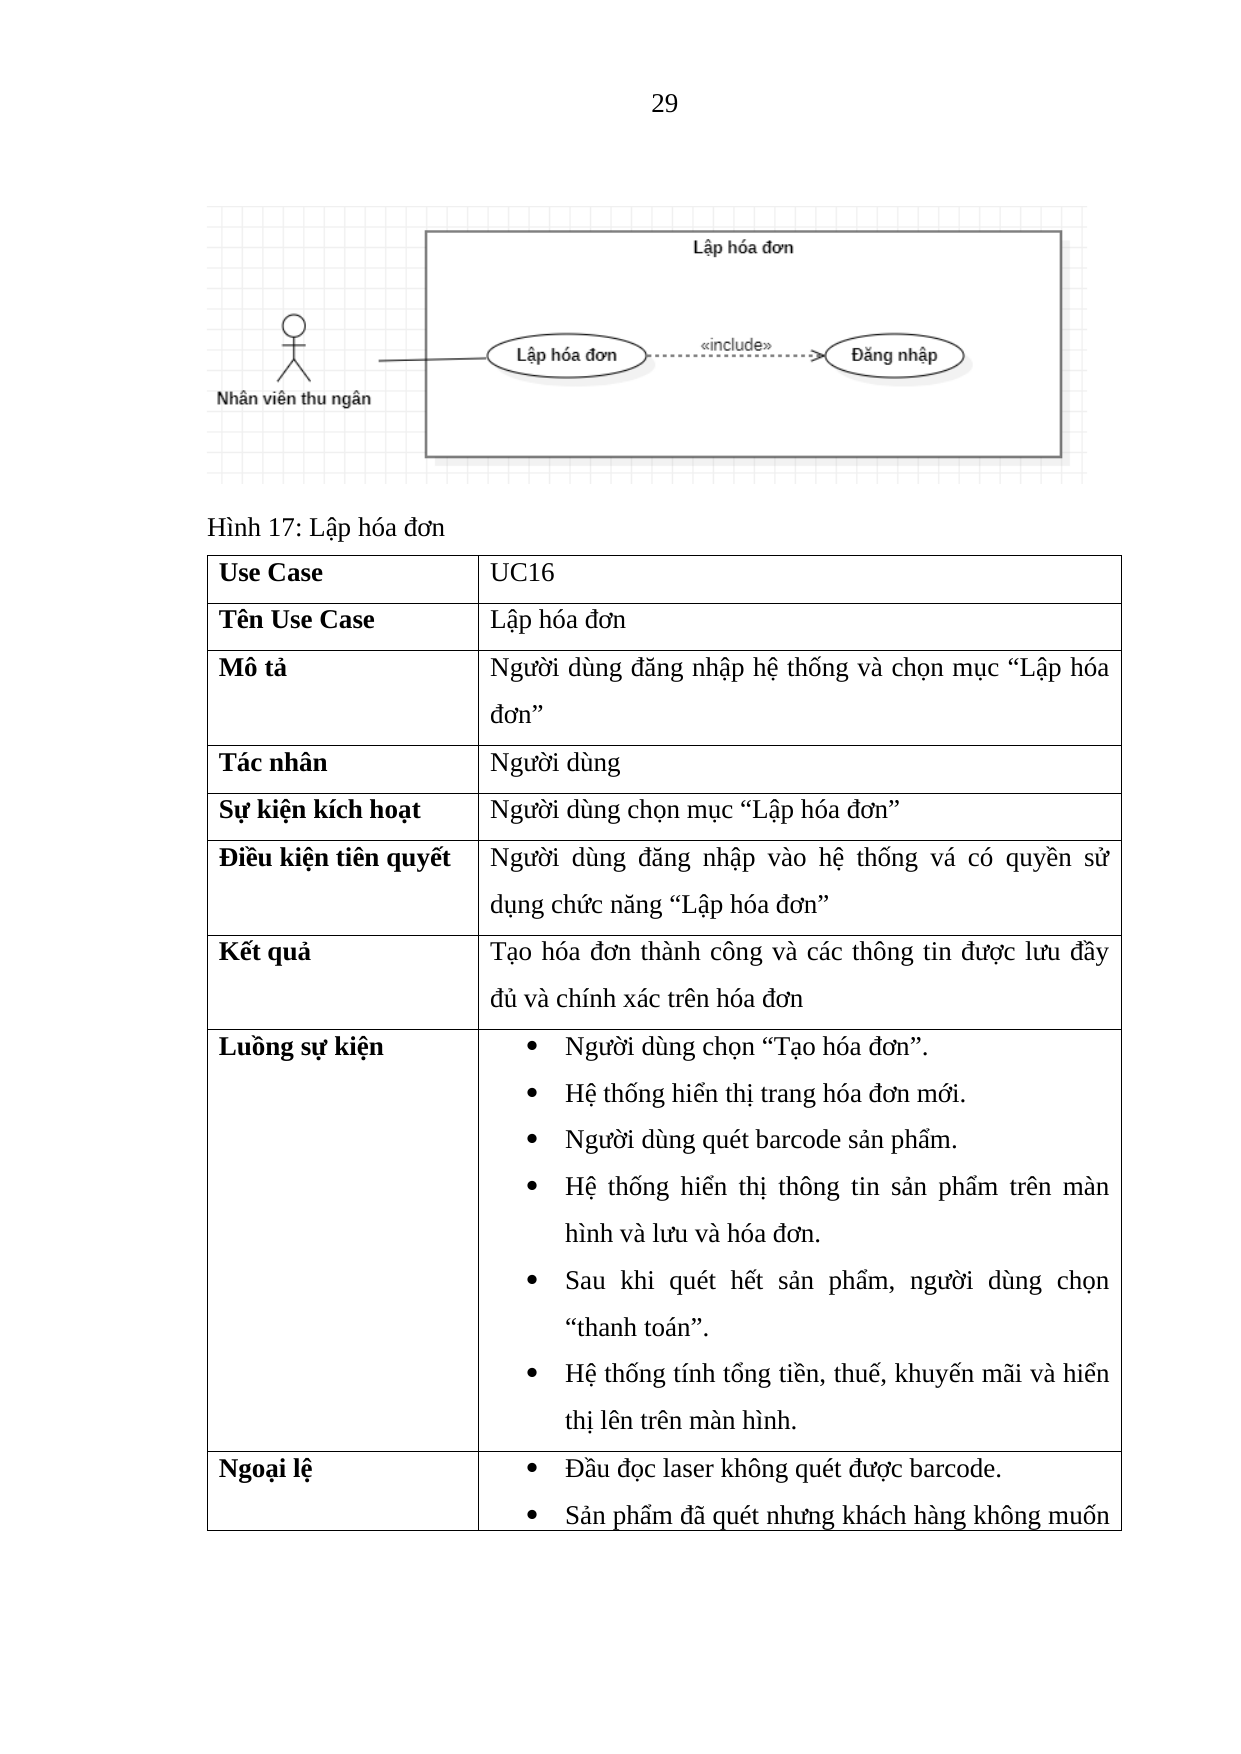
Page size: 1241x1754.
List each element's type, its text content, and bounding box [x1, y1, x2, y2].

table_cell Luồng sự kiện [208, 1030, 478, 1451]
table_header Use Case [208, 556, 478, 603]
table_cell Điều kiện tiên quyết [208, 841, 478, 934]
table_cell Kết quả [208, 936, 478, 1029]
picture [206, 206, 1088, 484]
table_cell Tạo hóa đơn thành công và các thông tin được lưu đầy đủ và chính xác trên hóa đơn [479, 936, 1121, 1029]
table_cell Người dùng chọn mục “Lập hóa đơn” [479, 794, 1121, 840]
table_cell Người dùng đăng nhập vào hệ thống vá có quyền sử dụng chức năng “Lập hóa đơn” [479, 841, 1121, 934]
table_cell Người dùng đăng nhập hệ thống và chọn mục “Lập hóa đơn” [479, 651, 1121, 745]
table_cell Lập hóa đơn [479, 604, 1121, 650]
table_cell Ngoại lệ [208, 1452, 478, 1530]
table_cell Người dùng chọn “Tạo hóa đơn”. Hệ thống hiển thị trang hóa đơn mới. Người dùng quét barcode sản phẩm. Hệ thống hiển thị thông tin sản phẩm trên màn hình và lưu và hóa đơn. Sau khi quét hết sản phẩm, người dùng chọn “thanh toán”. Hệ thống tính tổng tiền, thuế, khuyến mãi và hiển thị lên trên màn hình. [479, 1030, 1121, 1451]
table_cell Mô tả [208, 651, 478, 745]
table_cell Người dùng [479, 746, 1121, 792]
table_cell Tác nhân [208, 746, 478, 792]
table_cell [479, 1452, 1121, 1530]
table_header UC16 [479, 556, 1121, 603]
table_cell Tên Use Case [208, 604, 478, 650]
table_cell Sự kiện kích hoạt [208, 794, 478, 840]
